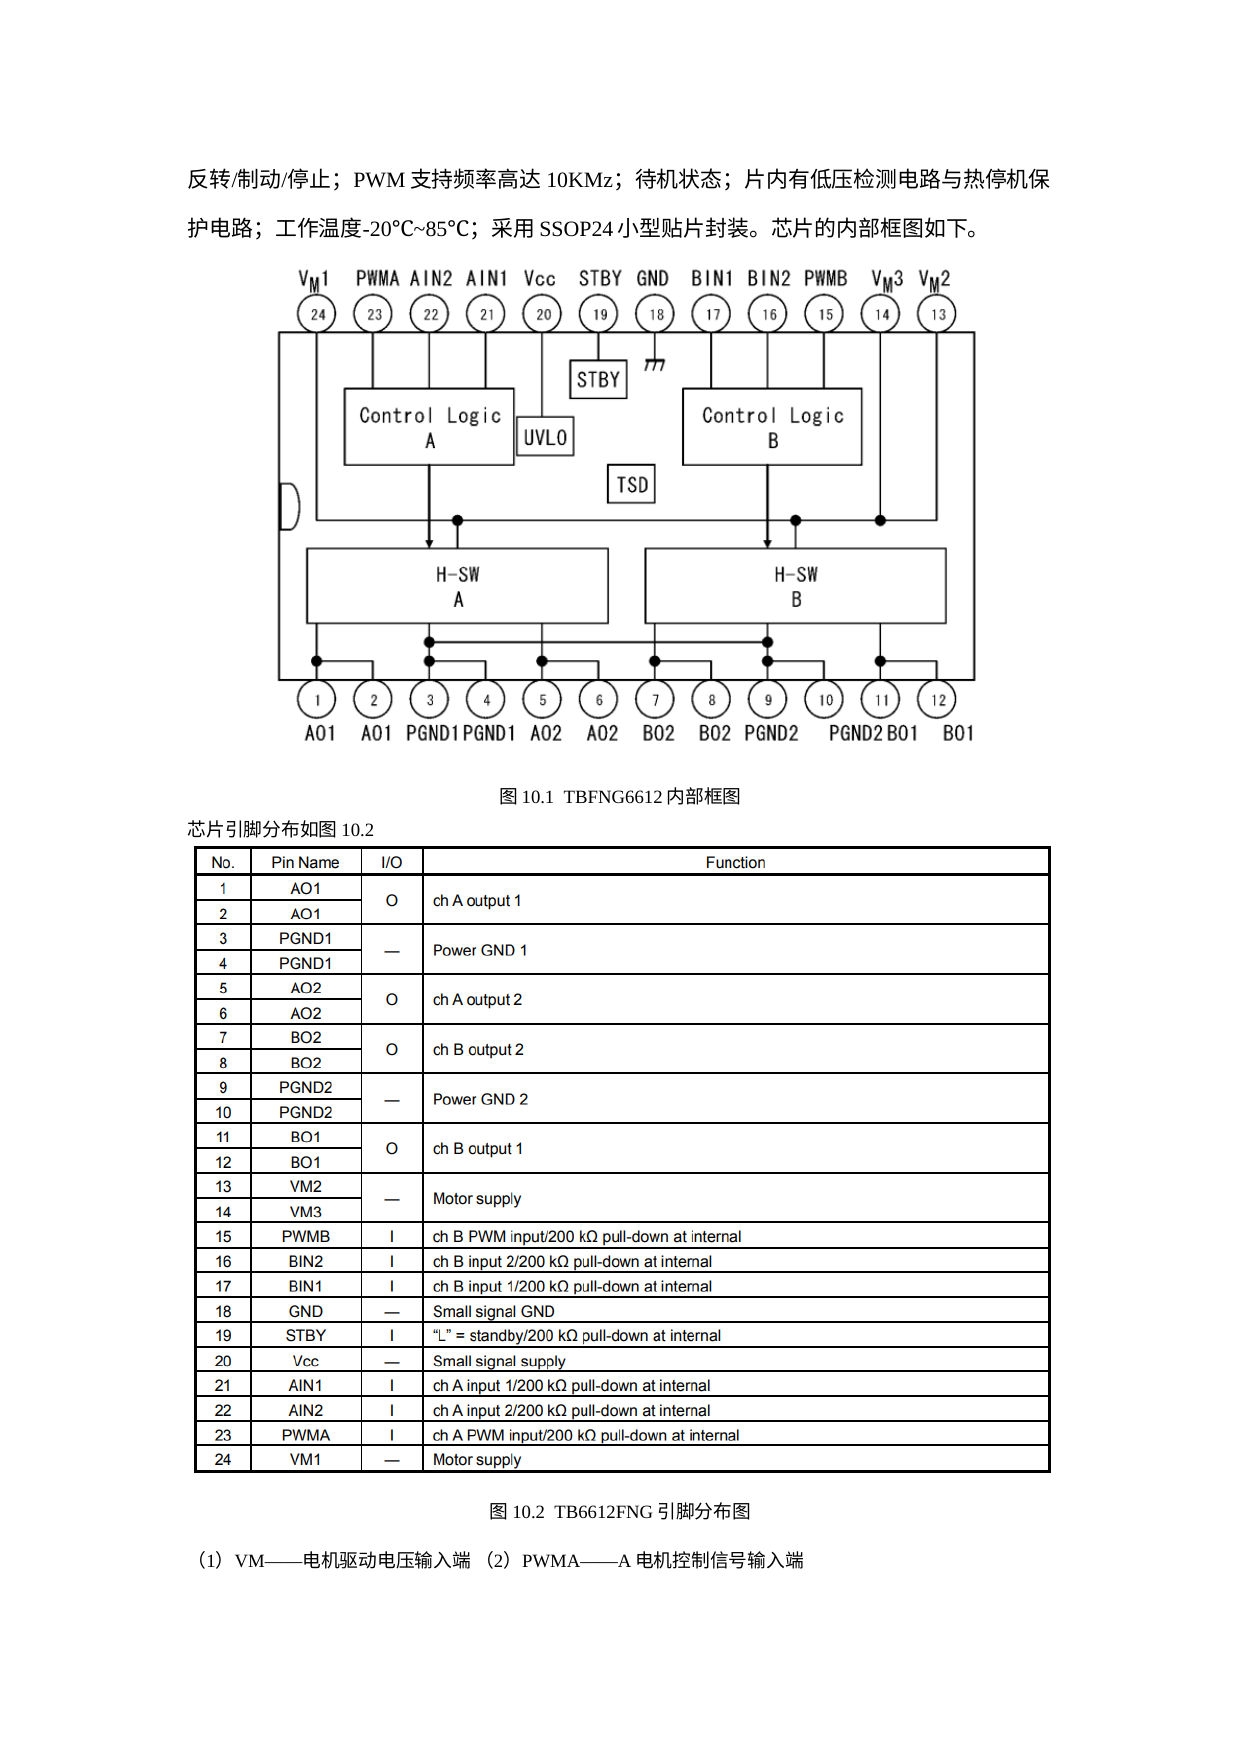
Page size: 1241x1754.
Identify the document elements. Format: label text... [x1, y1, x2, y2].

picture [187, 844, 1053, 1478]
picture [236, 259, 1004, 749]
text 图10.1 TBFNG6612内部框图 [187, 779, 1053, 812]
text （1）VM——电机驱动电压输入端 （2）PWMA——A电机控制信号输入端 [187, 1543, 1053, 1575]
text 芯片引脚分布如图10.2 [187, 812, 1053, 844]
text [187, 162, 1053, 243]
text 图10.2 TB6612FNG引脚分布图 [187, 1494, 1053, 1527]
